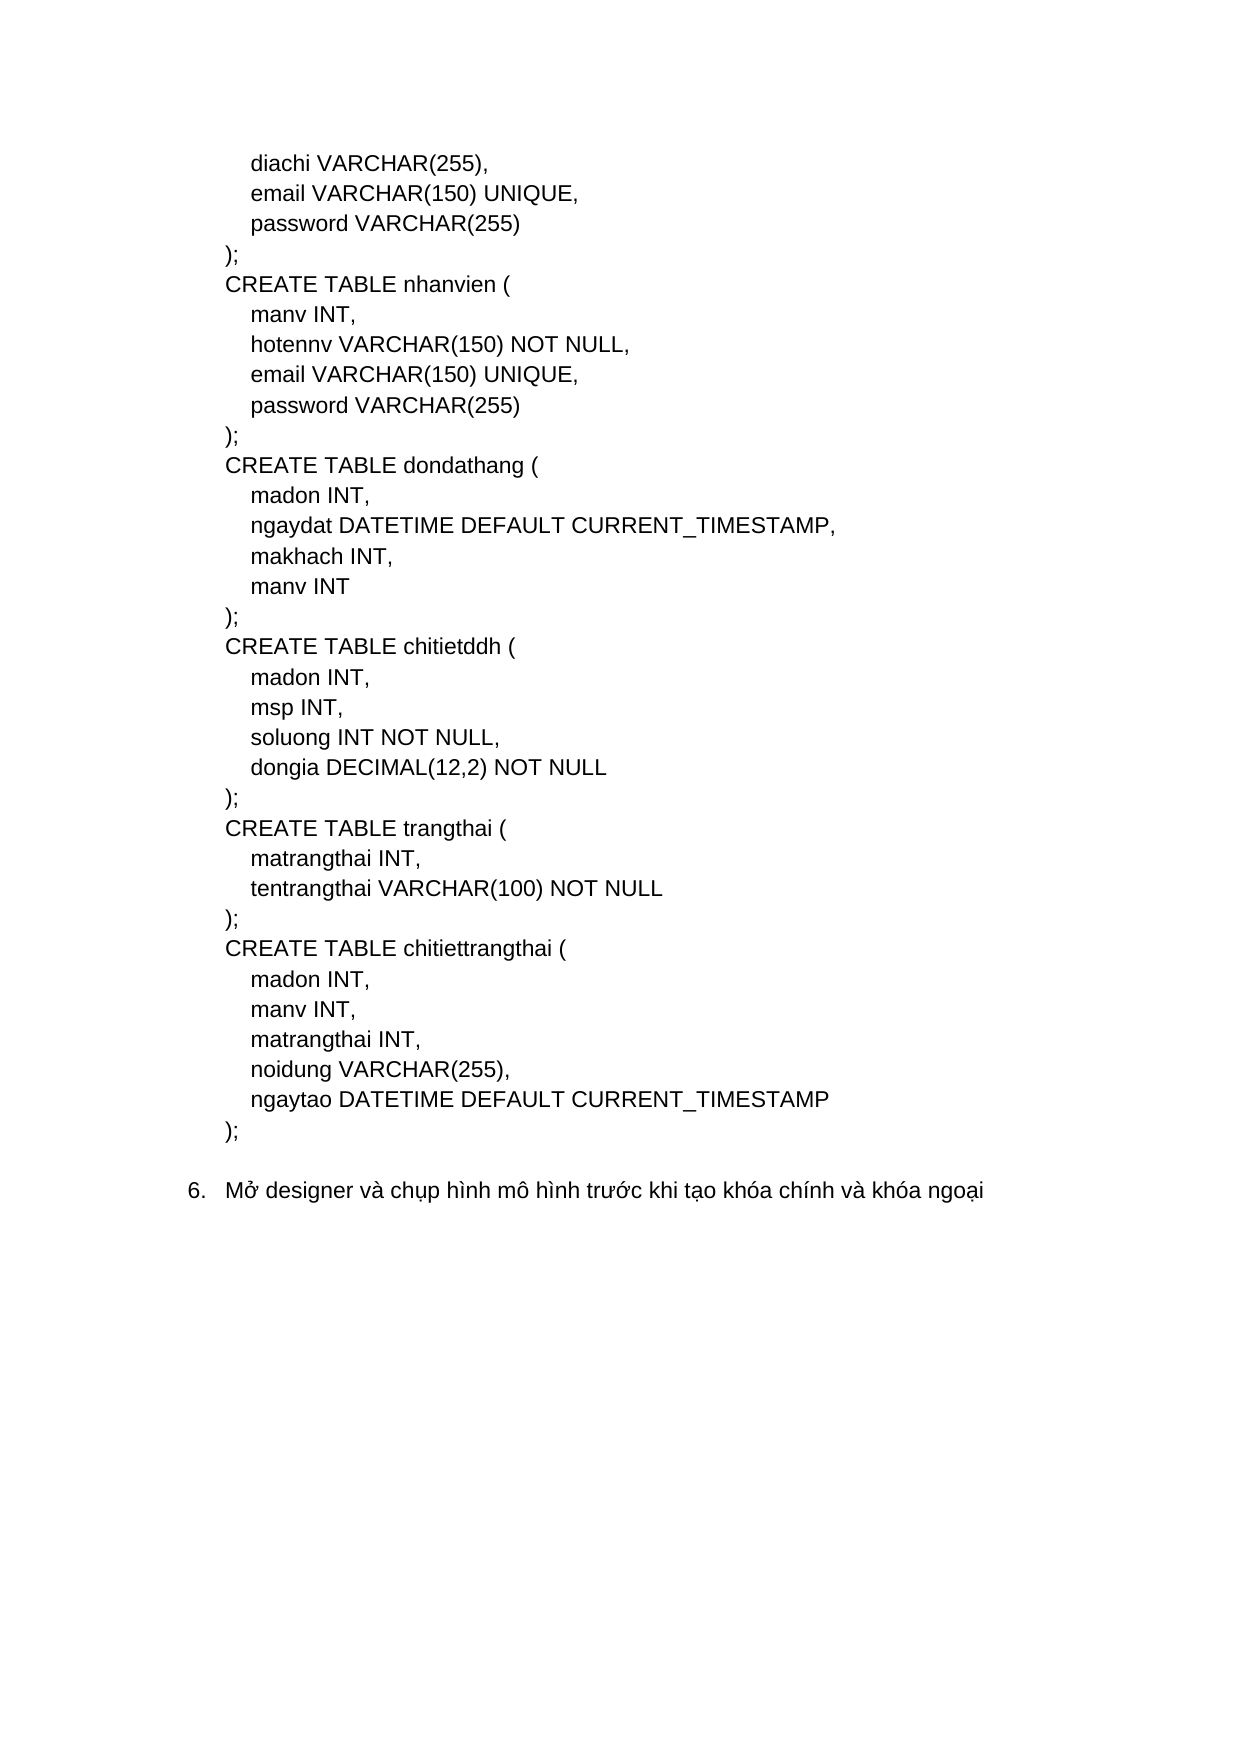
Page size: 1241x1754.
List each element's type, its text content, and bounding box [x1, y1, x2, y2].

text manv INT, [225, 996, 1090, 1022]
text CREATE TABLE chitiettrangthai ( [225, 935, 1090, 962]
text email VARCHAR(150) UNIQUE, [225, 361, 1090, 388]
text dongia DECIMAL(12,2) NOT NULL [225, 754, 1090, 781]
text ngaytao DATETIME DEFAULT CURRENT_TIMESTAMP [225, 1086, 1090, 1113]
text CREATE TABLE chitietddh ( [225, 633, 1090, 660]
text madon INT, [225, 663, 1090, 690]
text CREATE TABLE dondathang ( [225, 452, 1090, 478]
text email VARCHAR(150) UNIQUE, [225, 180, 1090, 207]
text ngaydat DATETIME DEFAULT CURRENT_TIMESTAMP, [225, 512, 1090, 539]
text manv INT, [225, 301, 1090, 327]
text ); [225, 603, 1090, 629]
text ); [225, 422, 1090, 448]
text tentrangthai VARCHAR(100) NOT NULL [225, 875, 1090, 901]
text madon INT, [225, 966, 1090, 992]
text ); [225, 241, 1090, 267]
text password VARCHAR(255) [225, 210, 1090, 237]
text CREATE TABLE trangthai ( [225, 814, 1090, 841]
text diachi VARCHAR(255), [225, 150, 1090, 176]
text ); [225, 905, 1090, 932]
text madon INT, [225, 482, 1090, 509]
text hotennv VARCHAR(150) NOT NULL, [225, 331, 1090, 358]
list Mở designer và chụp hình mô hình trước khi tạo khóa chính và khóa ngoại [187, 1177, 1090, 1203]
text ); [225, 1117, 1090, 1143]
text ); [225, 784, 1090, 811]
text password VARCHAR(255) [225, 392, 1090, 418]
text matrangthai INT, [225, 1026, 1090, 1052]
text msp INT, [225, 694, 1090, 720]
text manv INT [225, 573, 1090, 599]
text CREATE TABLE nhanvien ( [225, 271, 1090, 297]
text soluong INT NOT NULL, [225, 724, 1090, 750]
text matrangthai INT, [225, 845, 1090, 871]
text noidung VARCHAR(255), [225, 1056, 1090, 1083]
text makhach INT, [225, 543, 1090, 569]
